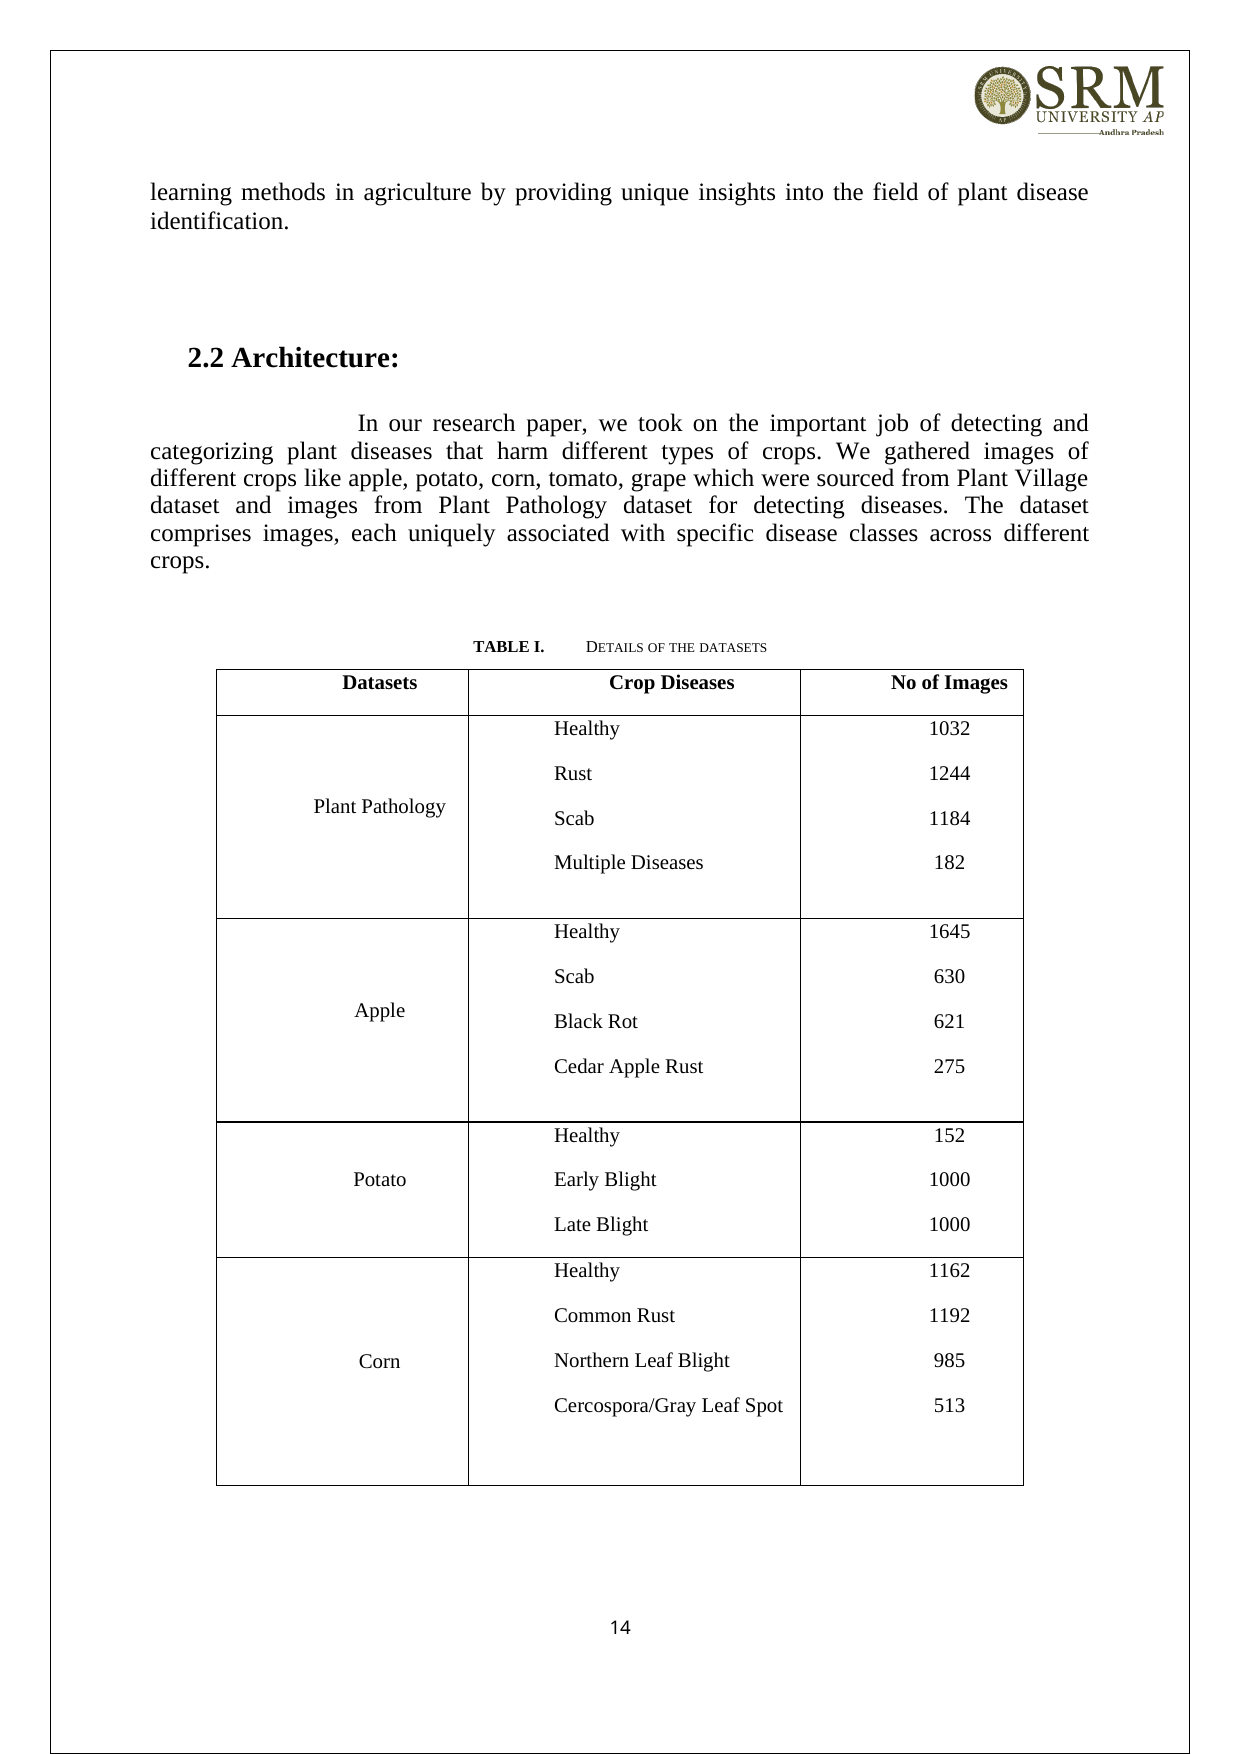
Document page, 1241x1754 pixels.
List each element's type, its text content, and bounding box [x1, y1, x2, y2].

table_cell Corn [217, 1258, 468, 1484]
table_cell Plant Pathology [217, 716, 468, 918]
table_cell Healthy Early Blight Late Blight [469, 1123, 800, 1257]
text Details of the datasets [150, 639, 1090, 656]
table_cell 1162 1192 985 513 [801, 1258, 1023, 1484]
table_cell Healthy Scab Black Rot Cedar Apple Rust [469, 919, 800, 1121]
table_cell Healthy Common Rust Northern Leaf Blight Cercospora/Gray Leaf Spot [469, 1258, 800, 1484]
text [150, 177, 1090, 234]
table_cell 1032 1244 1184 182 [801, 716, 1023, 918]
text In our research paper, we took on the important job of detecting and categorizing plant diseases that harm different types of crops. We gathered images of different crops like apple, potato, corn, tomato, grape which were sourced from Plant Village dataset and images from Plant Pathology dataset for detecting diseases. The dataset comprises images, each uniquely associated with specific disease classes across different crops. [150, 410, 1090, 574]
table_header No of Images [801, 670, 1023, 714]
table_cell 152 1000 1000 [801, 1123, 1023, 1257]
table_cell Apple [217, 919, 468, 1121]
table_cell 1645 630 621 275 [801, 919, 1023, 1121]
table_header Crop Diseases [469, 670, 800, 714]
picture [974, 66, 1164, 135]
table_header Datasets [217, 670, 468, 714]
list Architecture: [187, 340, 1090, 374]
table_cell Potato [217, 1123, 468, 1257]
table_cell Healthy Rust Scab Multiple Diseases [469, 716, 800, 918]
